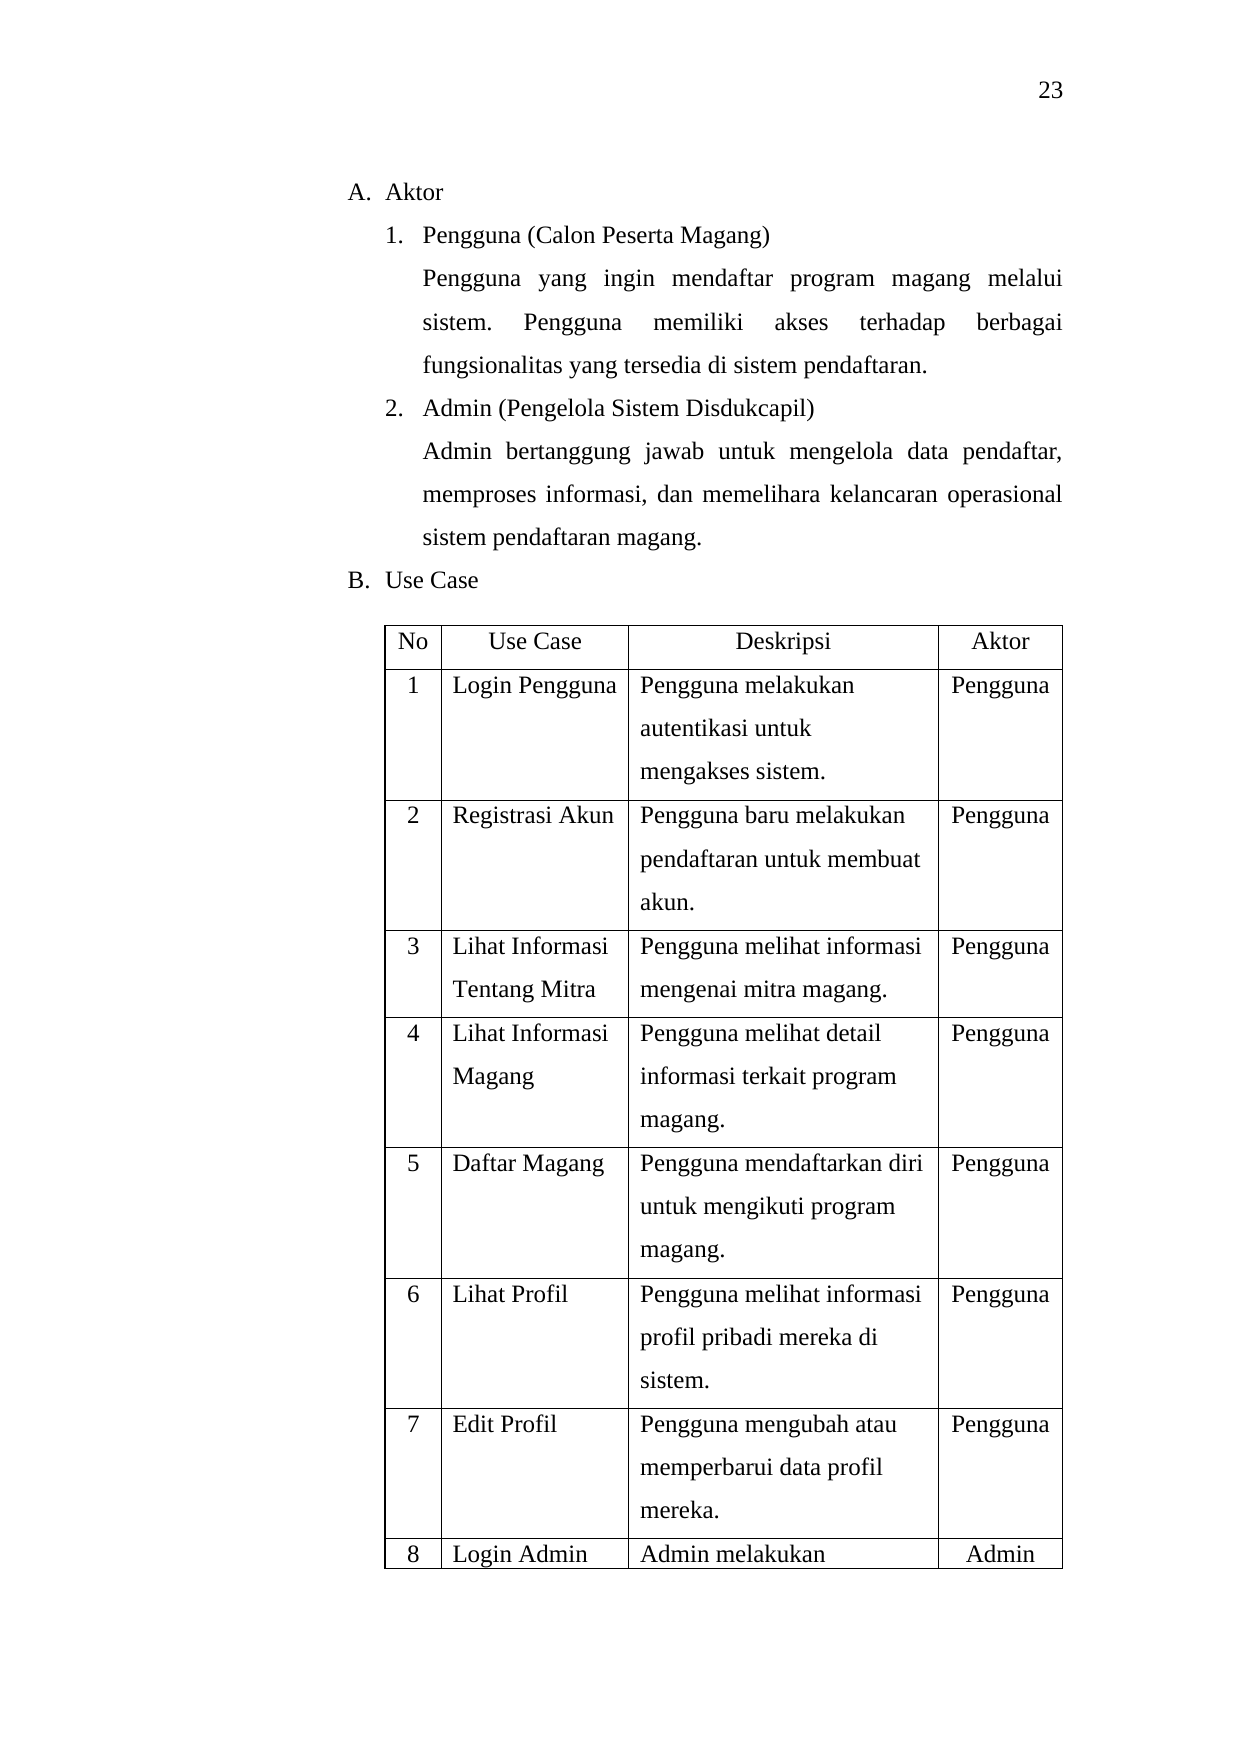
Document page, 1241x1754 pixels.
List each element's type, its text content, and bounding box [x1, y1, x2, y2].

table_cell Pengguna [939, 1148, 1062, 1278]
table_cell 3 [386, 931, 441, 1017]
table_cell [629, 1539, 938, 1568]
table_cell Pengguna baru melakukan pendaftaran untuk membuat akun. [629, 801, 938, 930]
table_cell Pengguna melihat informasi mengenai mitra magang. [629, 931, 938, 1017]
table_cell Admin [939, 1539, 1062, 1568]
table_cell Pengguna [939, 801, 1062, 930]
table_cell Daftar Magang [442, 1148, 628, 1278]
table_cell Pengguna [939, 1409, 1062, 1538]
table_cell 7 [386, 1409, 441, 1538]
table_cell Pengguna [939, 670, 1062, 799]
list Admin bertanggung jawab untuk mengelola data pendaftar, memproses informasi, dan memelihara kelancaran operasional sistem pendaftaran magang. [422, 436, 1063, 551]
table_cell Login Admin [442, 1539, 628, 1568]
table_cell 1 [386, 670, 441, 799]
table_cell Lihat Informasi Tentang Mitra [442, 931, 628, 1017]
table_cell Pengguna [939, 1018, 1062, 1147]
table_cell Login Pengguna [442, 670, 628, 799]
table_cell 4 [386, 1018, 441, 1147]
table_cell Lihat Informasi Magang [442, 1018, 628, 1147]
table_cell Pengguna melihat informasi profil pribadi mereka di sistem. [629, 1279, 938, 1408]
table_cell 8 [386, 1539, 441, 1568]
list Admin (Pengelola Sistem Disdukcapil) [385, 393, 1063, 422]
table_cell Lihat Profil [442, 1279, 628, 1408]
table_header Aktor [939, 626, 1062, 669]
list Aktor [347, 177, 1063, 206]
list Pengguna yang ingin mendaftar program magang melalui sistem. Pengguna memiliki akses terhadap berbagai fungsionalitas yang tersedia di sistem pendaftaran. [422, 263, 1063, 378]
table_cell Pengguna [939, 1279, 1062, 1408]
table_cell Pengguna melihat detail informasi terkait program magang. [629, 1018, 938, 1147]
table_cell Pengguna melakukan autentikasi untuk mengakses sistem. [629, 670, 938, 799]
table_cell 6 [386, 1279, 441, 1408]
table_cell Edit Profil [442, 1409, 628, 1538]
table_cell 2 [386, 801, 441, 930]
table_header Deskripsi [629, 626, 938, 669]
table_cell Pengguna mengubah atau memperbarui data profil mereka. [629, 1409, 938, 1538]
list Use Case [347, 565, 1063, 594]
table_cell 5 [386, 1148, 441, 1278]
table_cell Pengguna [939, 931, 1062, 1017]
list Pengguna (Calon Peserta Magang) [385, 220, 1063, 249]
table_header No [386, 626, 441, 669]
table_cell Pengguna mendaftarkan diri untuk mengikuti program magang. [629, 1148, 938, 1278]
table_cell Registrasi Akun [442, 801, 628, 930]
table_header Use Case [442, 626, 628, 669]
